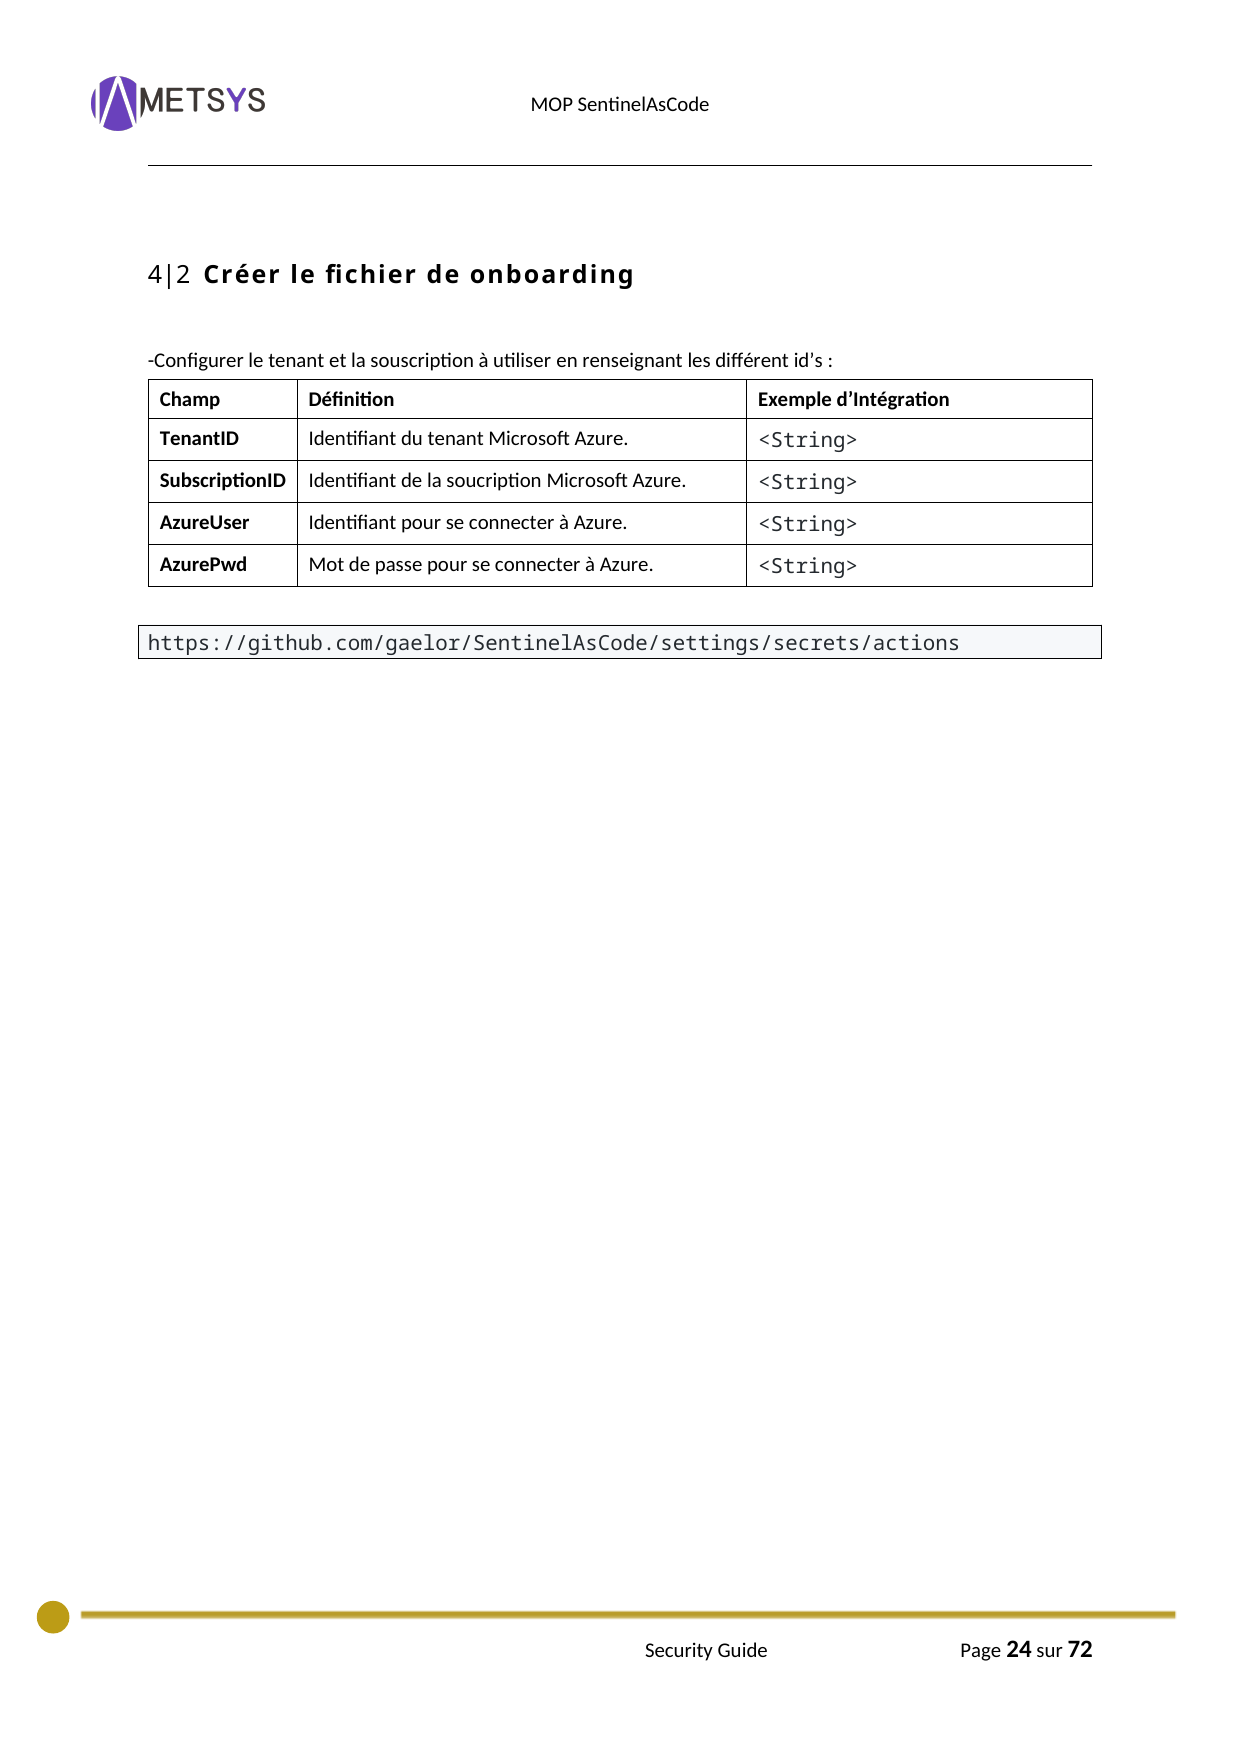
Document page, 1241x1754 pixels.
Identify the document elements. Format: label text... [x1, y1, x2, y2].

table_cell <String> [747, 503, 1092, 544]
table_cell <String> [747, 461, 1092, 502]
table_cell Identifiant du tenant Microsoft Azure. [298, 419, 746, 460]
table_cell SubscriptionID [149, 461, 297, 502]
table_cell Identifiant pour se connecter à Azure. [298, 503, 746, 544]
table_cell AzureUser [149, 503, 297, 544]
text -Configurer le tenant et la souscription à utiliser en renseignant les différent id’s : [148, 347, 1092, 372]
table_cell AzurePwd [149, 545, 297, 586]
table_cell Mot de passe pour se connecter à Azure. [298, 545, 746, 586]
picture [79, 1600, 1179, 1627]
subtitle Créer le fichier de onboarding [148, 256, 1092, 290]
table_cell <String> [747, 419, 1092, 460]
table_header Champ [149, 380, 297, 418]
table_cell <String> [747, 545, 1092, 586]
table_header Exemple d’Intégration [747, 380, 1092, 418]
text https://github.com/gaelor/SentinelAsCode/settings/secrets/actions [139, 626, 1101, 658]
table_header Définition [298, 380, 746, 418]
table_cell TenantID [149, 419, 297, 460]
table_cell Identifiant de la soucription Microsoft Azure. [298, 461, 746, 502]
